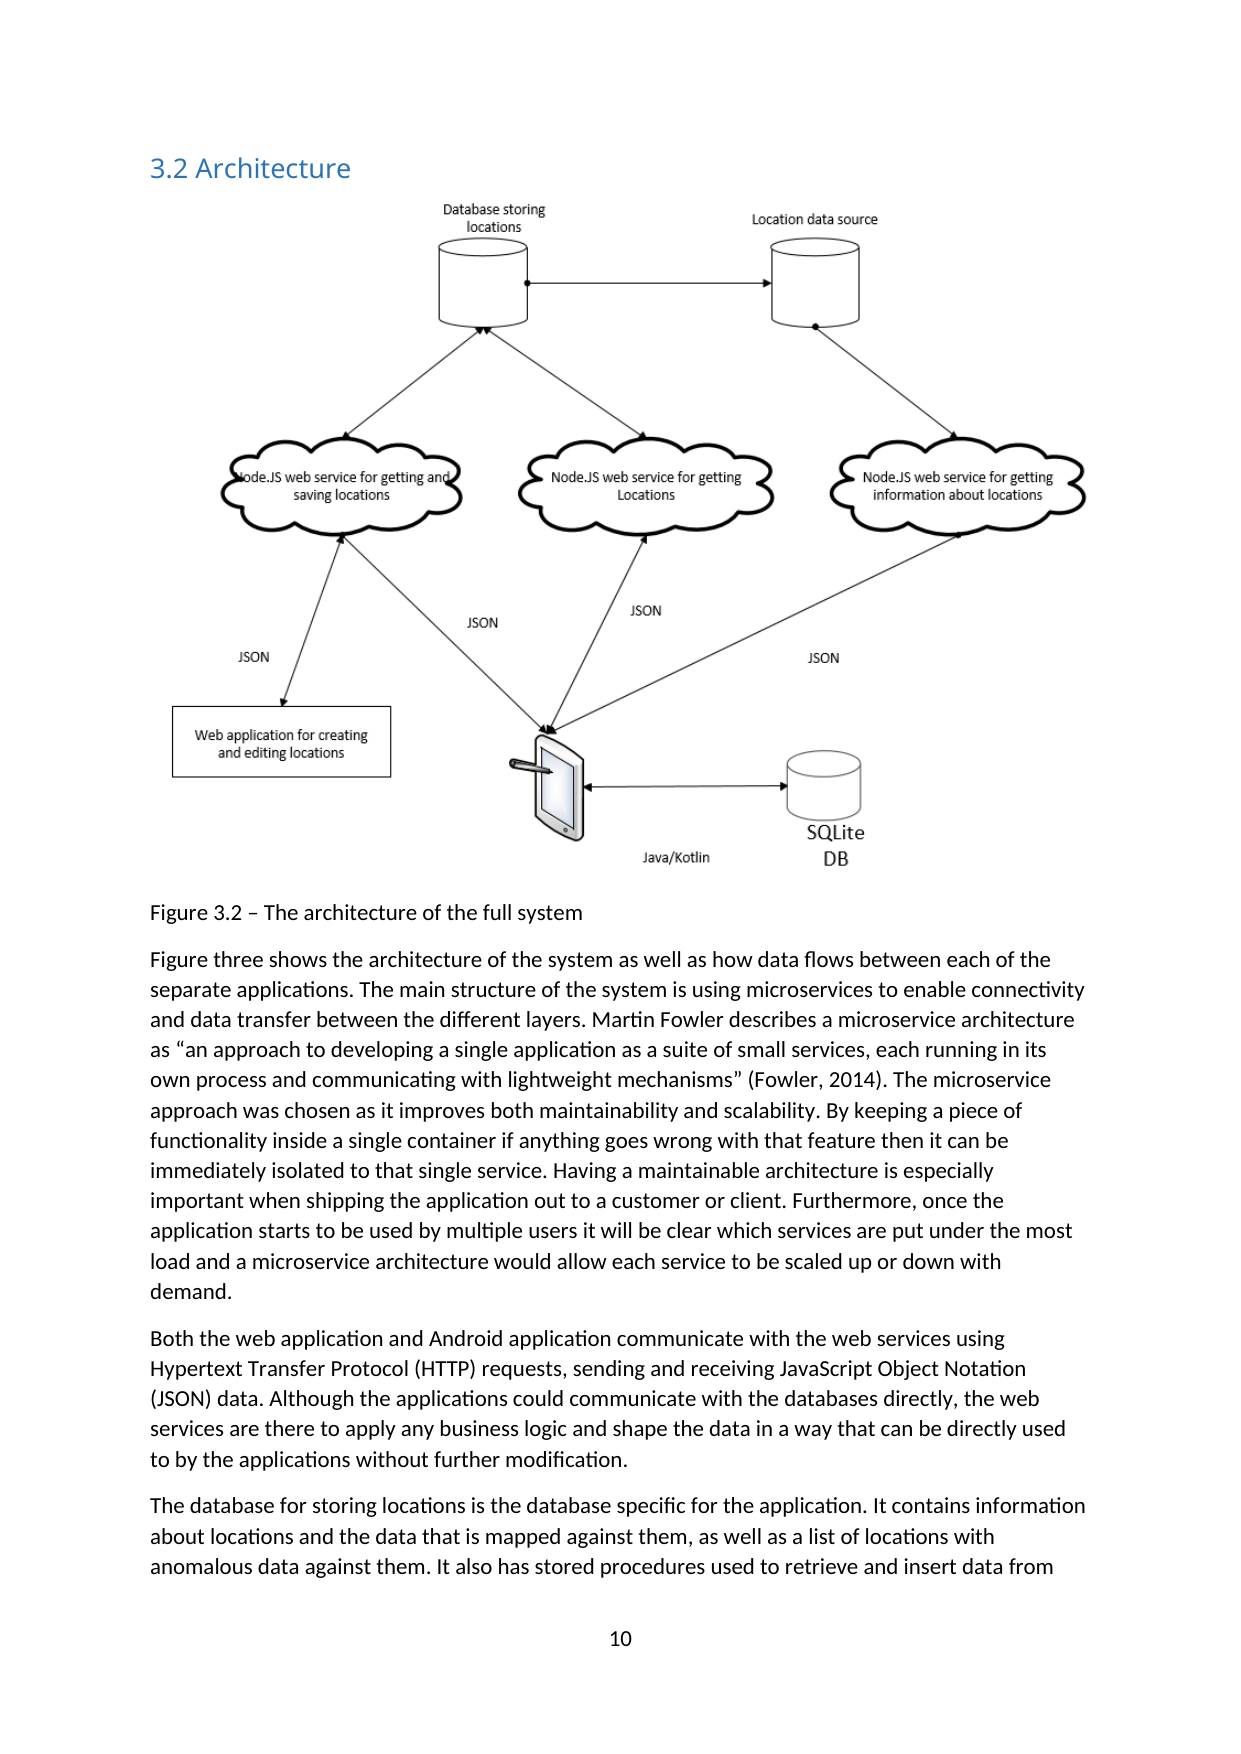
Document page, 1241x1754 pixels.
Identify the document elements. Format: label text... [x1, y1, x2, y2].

text Figure three shows the architecture of the system as well as how data flows between each of the separate applications. The main structure of the system is using microservices to enable connectivity and data transfer between the different layers. Martin Fowler describes a microservice architecture as “an approach to developing a single application as a suite of small services, each running in its own process and communicating with lightweight mechanisms” (Fowler, 2014). The microservice approach was chosen as it improves both maintainability and scalability. By keeping a piece of functionality inside a single container if anything goes wrong with that feature then it can be immediately isolated to that single service. Having a maintainable architecture is especially important when shipping the application out to a customer or client. Furthermore, once the application starts to be used by multiple users it will be clear which services are put under the most load and a microservice architecture would allow each service to be scaled up or down with demand. [150, 945, 1090, 1305]
subtitle 3.2 Architecture [150, 150, 1090, 187]
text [150, 1492, 1090, 1580]
picture [150, 189, 1091, 879]
text Figure 3.2 – The architecture of the full system [150, 898, 1090, 926]
text Both the web application and Android application communicate with the web services using Hypertext Transfer Protocol (HTTP) requests, sending and receiving JavaScript Object Notation (JSON) data. Although the applications could communicate with the databases directly, the web services are there to apply any business logic and shape the data in a way that can be directly used to by the applications without further modification. [150, 1324, 1090, 1473]
